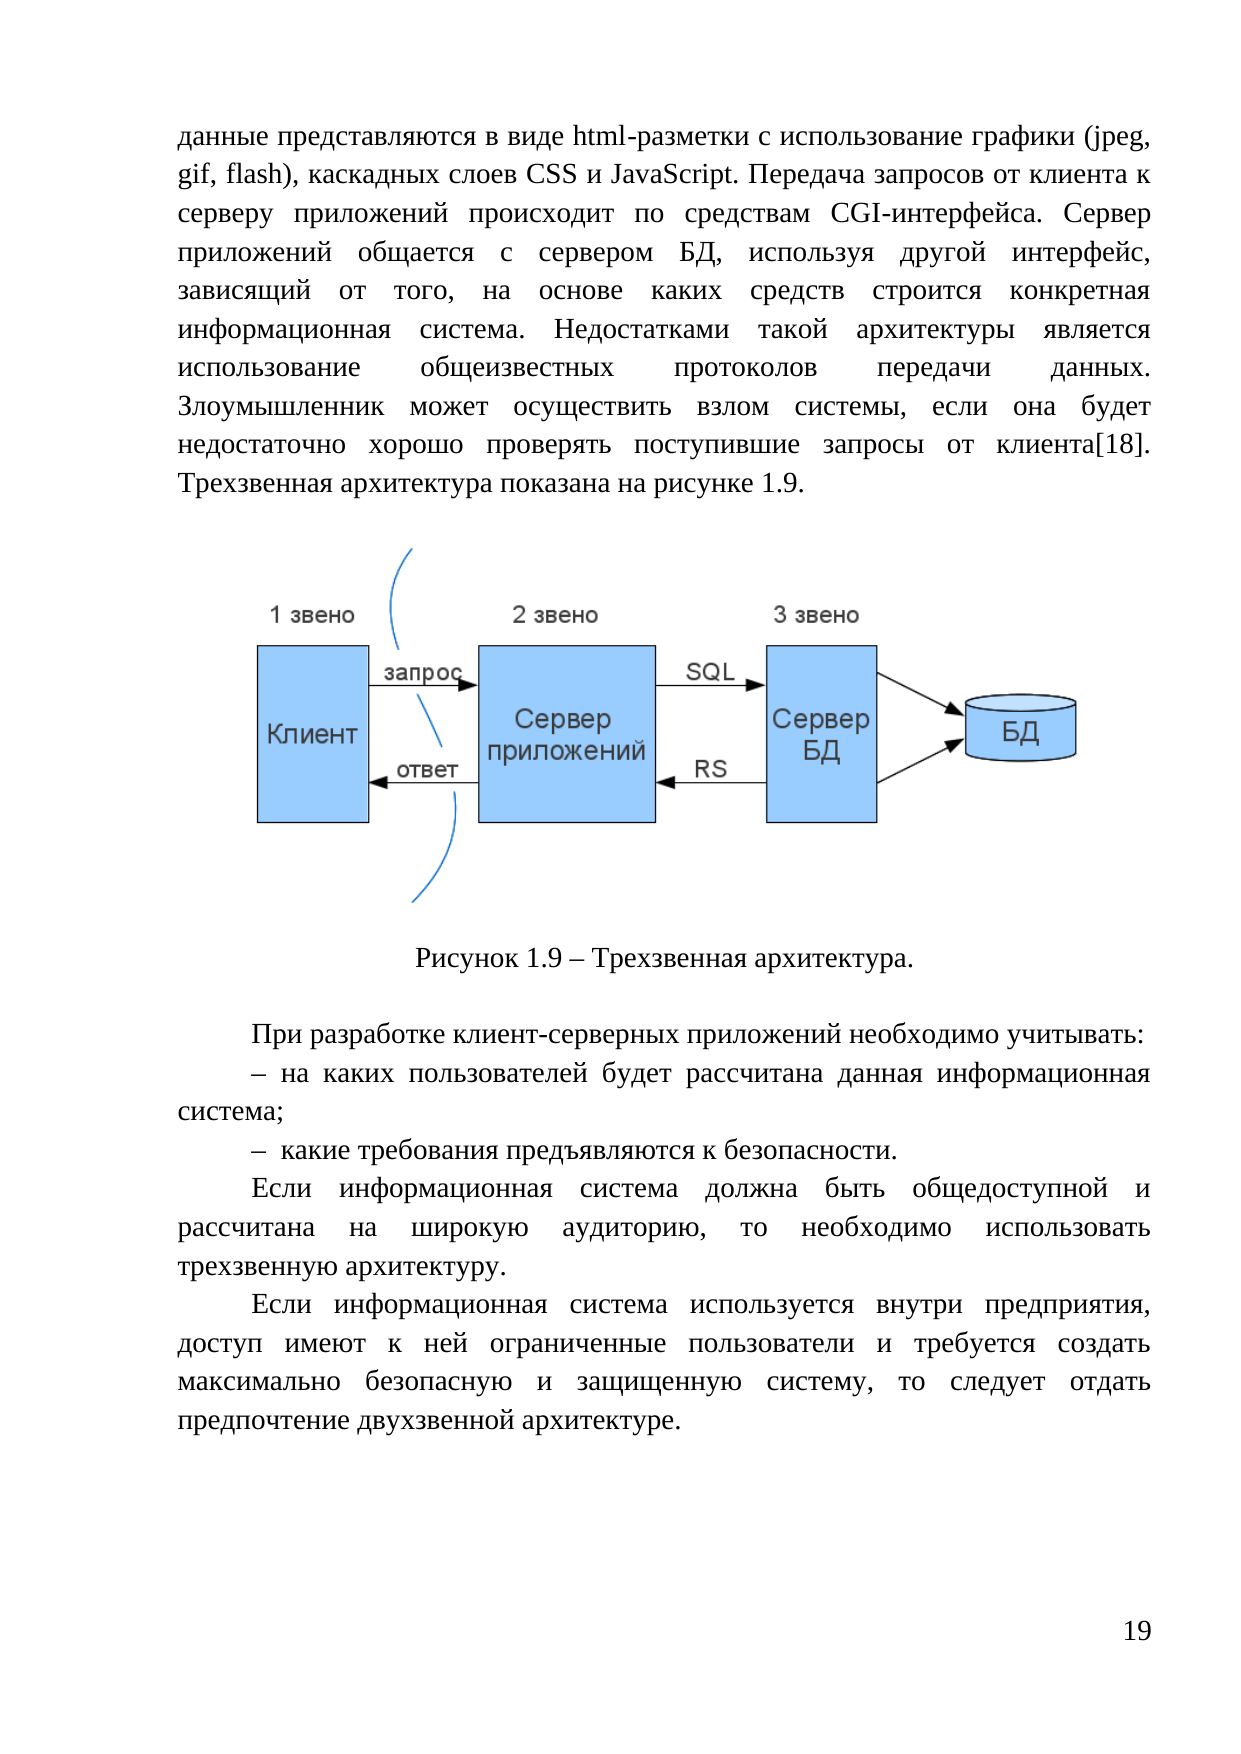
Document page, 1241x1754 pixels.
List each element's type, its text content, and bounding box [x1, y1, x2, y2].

text Если информационная система используется внутри предприятия, доступ имеют к ней ограниченные пользователи и требуется создать максимально безопасную и защищенную систему, то следует отдать предпочтение двухзвенной архитектуре. [177, 1286, 1152, 1435]
list на каких пользователей будет рассчитана данная информационная система; [177, 1055, 1152, 1127]
text Если информационная система должна быть общедоступной и рассчитана на широкую аудиторию, то необходимо использовать трехзвенную архитектуру. [177, 1171, 1152, 1281]
text Рисунок 1.9 – Трехзвенная архитектура. [177, 940, 1152, 974]
text При разработке клиент-серверных приложений необходимо учитывать: [177, 1016, 1152, 1050]
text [177, 118, 1152, 498]
picture [251, 542, 1087, 911]
list какие требования предъявляются к безопасности. [177, 1132, 1152, 1166]
